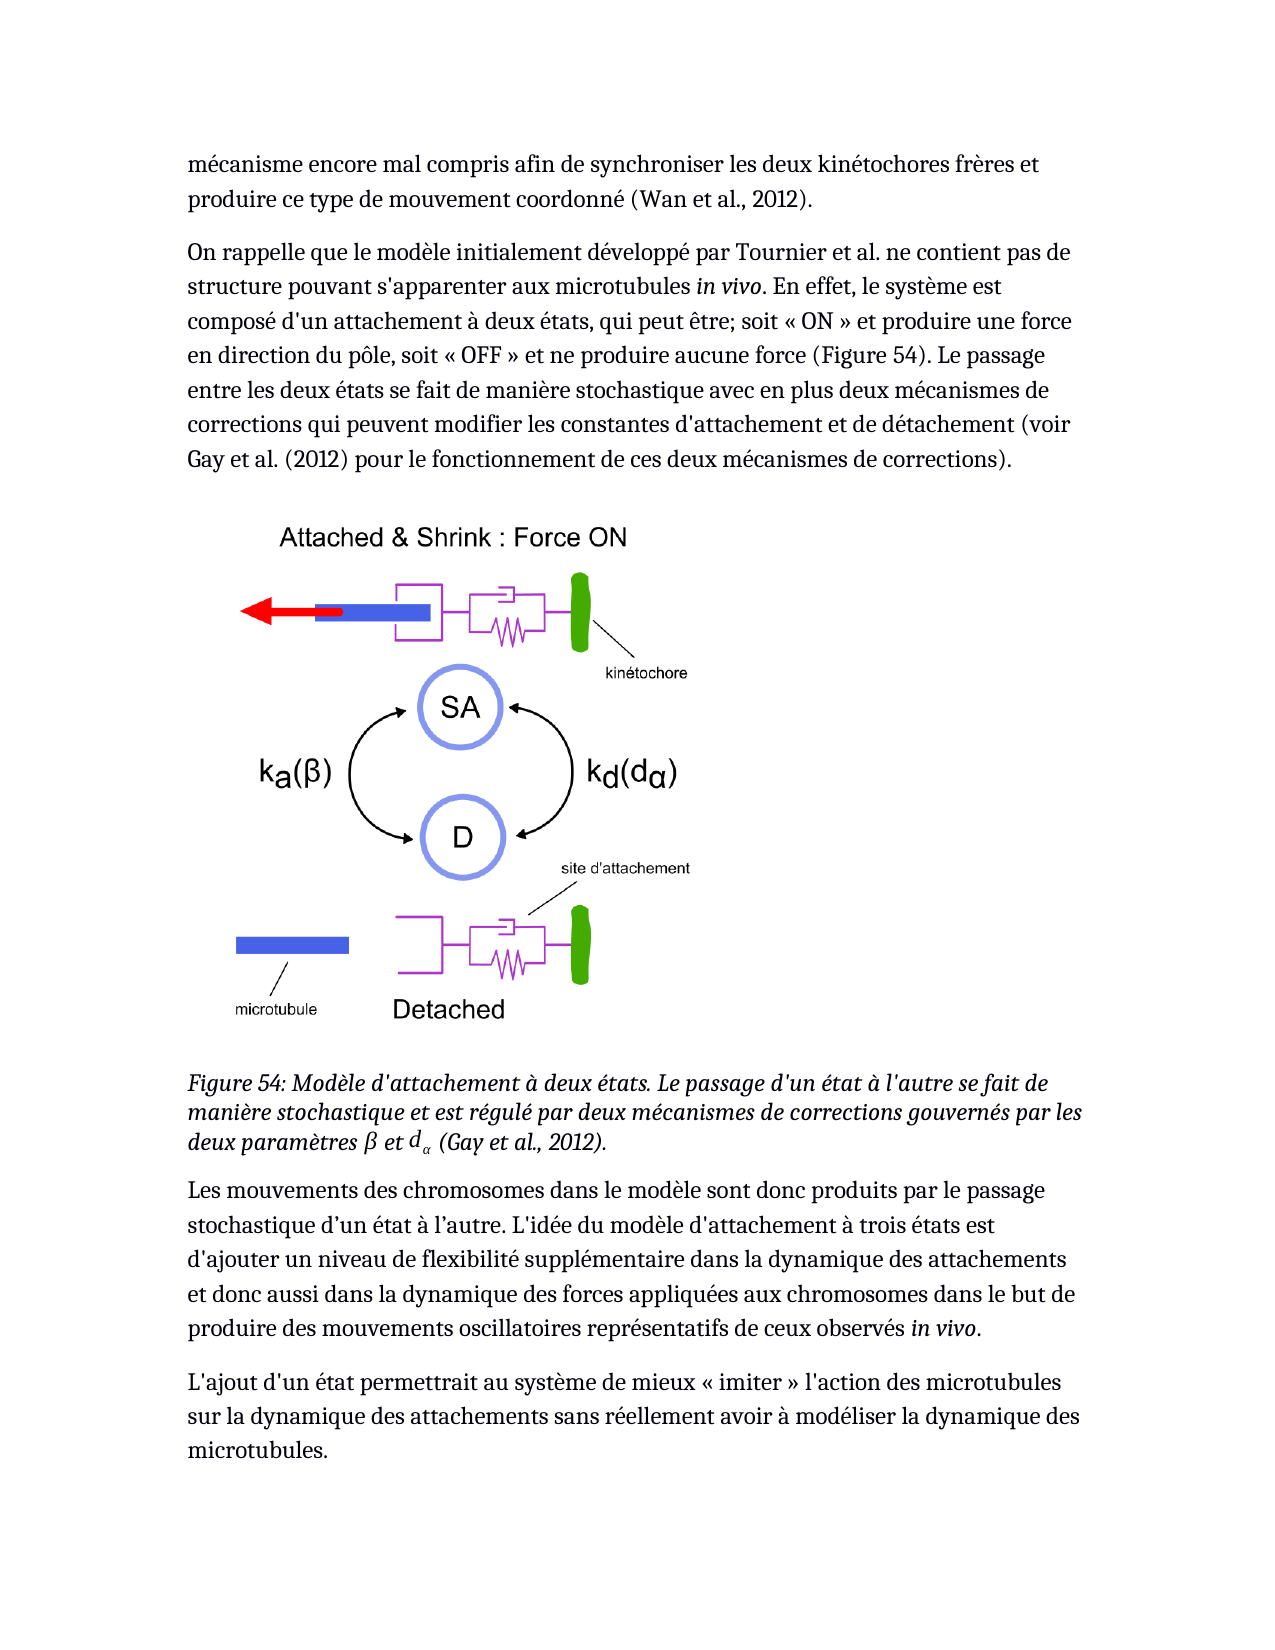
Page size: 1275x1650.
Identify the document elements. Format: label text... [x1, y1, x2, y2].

picture [206, 497, 719, 1048]
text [187, 150, 1087, 213]
text L'ajout d'un état permettrait au système de mieux « imiter » l'action des microtubules sur la dynamique des attachements sans réellement avoir à modéliser la dynamique des microtubules. [187, 1367, 1087, 1465]
text Figure 54: Modèle d'attachement à deux états. Le passage d'un état à l'autre se fait de manière stochastique et est régulé par deux mécanismes de corrections gouvernés par les deux paramètres et (Gay et al., 2012). [187, 1069, 1087, 1157]
text Les mouvements des chromosomes dans le modèle sont donc produits par le passage stochastique d’un état à l’autre. L'idée du modèle d'attachement à trois états est d'ajouter un niveau de flexibilité supplémentaire dans la dynamique des attachements et donc aussi dans la dynamique des forces appliquées aux chromosomes dans le but de produire des mouvements oscillatoires représentatifs de ceux observés in vivo. [187, 1176, 1087, 1343]
text On rappelle que le modèle initialement développé par Tournier et al. ne contient pas de structure pouvant s'apparenter aux microtubules in vivo. En effet, le système est composé d'un attachement à deux états, qui peut être; soit « ON » et produire une force en direction du pôle, soit « OFF » et ne produire aucune force (Figure 54). Le passage entre les deux états se fait de manière stochastique avec en plus deux mécanismes de corrections qui peuvent modifier les constantes d'attachement et de détachement (voir Gay et al. (2012) pour le fonctionnement de ces deux mécanismes de corrections). [187, 238, 1087, 473]
